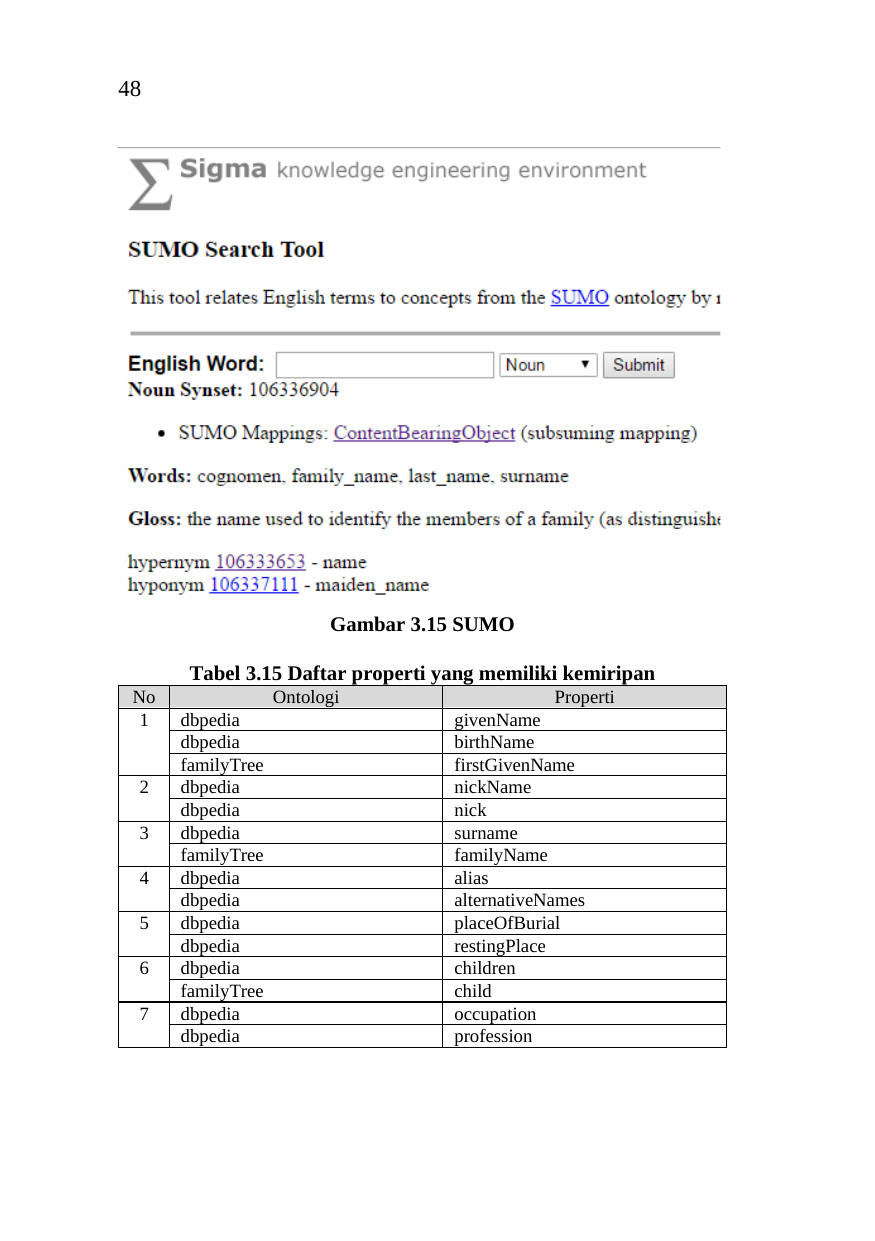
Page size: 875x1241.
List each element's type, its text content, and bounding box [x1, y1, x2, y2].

table_cell 3 [119, 822, 169, 866]
table_header Properti [443, 686, 726, 707]
table_header No [119, 686, 169, 707]
table_cell 2 [119, 776, 169, 821]
table_cell restingPlace [443, 935, 726, 956]
table_cell profession [443, 1025, 726, 1047]
table_cell dbpedia [170, 799, 442, 821]
table_cell dbpedia [170, 889, 442, 911]
table_cell firstGivenName [443, 754, 726, 775]
table_cell alias [443, 867, 726, 888]
table_cell nick [443, 799, 726, 821]
table_cell dbpedia [170, 822, 442, 843]
table_cell placeOfBurial [443, 912, 726, 933]
table_cell dbpedia [170, 957, 442, 979]
table_cell 6 [119, 957, 169, 1001]
table_cell birthName [443, 731, 726, 753]
table_cell nickName [443, 776, 726, 798]
table_cell familyName [443, 844, 726, 866]
table_cell 4 [119, 867, 169, 911]
table_cell dbpedia [170, 1003, 442, 1024]
table_cell familyTree [170, 980, 442, 1001]
table_cell dbpedia [170, 867, 442, 888]
table_cell 5 [119, 912, 169, 956]
table_cell familyTree [170, 754, 442, 775]
table_cell surname [443, 822, 726, 843]
table_cell dbpedia [170, 731, 442, 753]
table_cell dbpedia [170, 709, 442, 730]
table_cell familyTree [170, 844, 442, 866]
table_cell 1 [119, 709, 169, 775]
table_cell alternativeNames [443, 889, 726, 911]
table_cell dbpedia [170, 912, 442, 933]
table_cell occupation [443, 1003, 726, 1024]
table_cell dbpedia [170, 776, 442, 798]
table_cell givenName [443, 709, 726, 730]
picture [118, 147, 721, 610]
table_cell children [443, 957, 726, 979]
table_cell child [443, 980, 726, 1001]
table_cell 7 [119, 1003, 169, 1047]
table_cell dbpedia [170, 1025, 442, 1047]
table_header Ontologi [170, 686, 442, 707]
table_cell dbpedia [170, 935, 442, 956]
